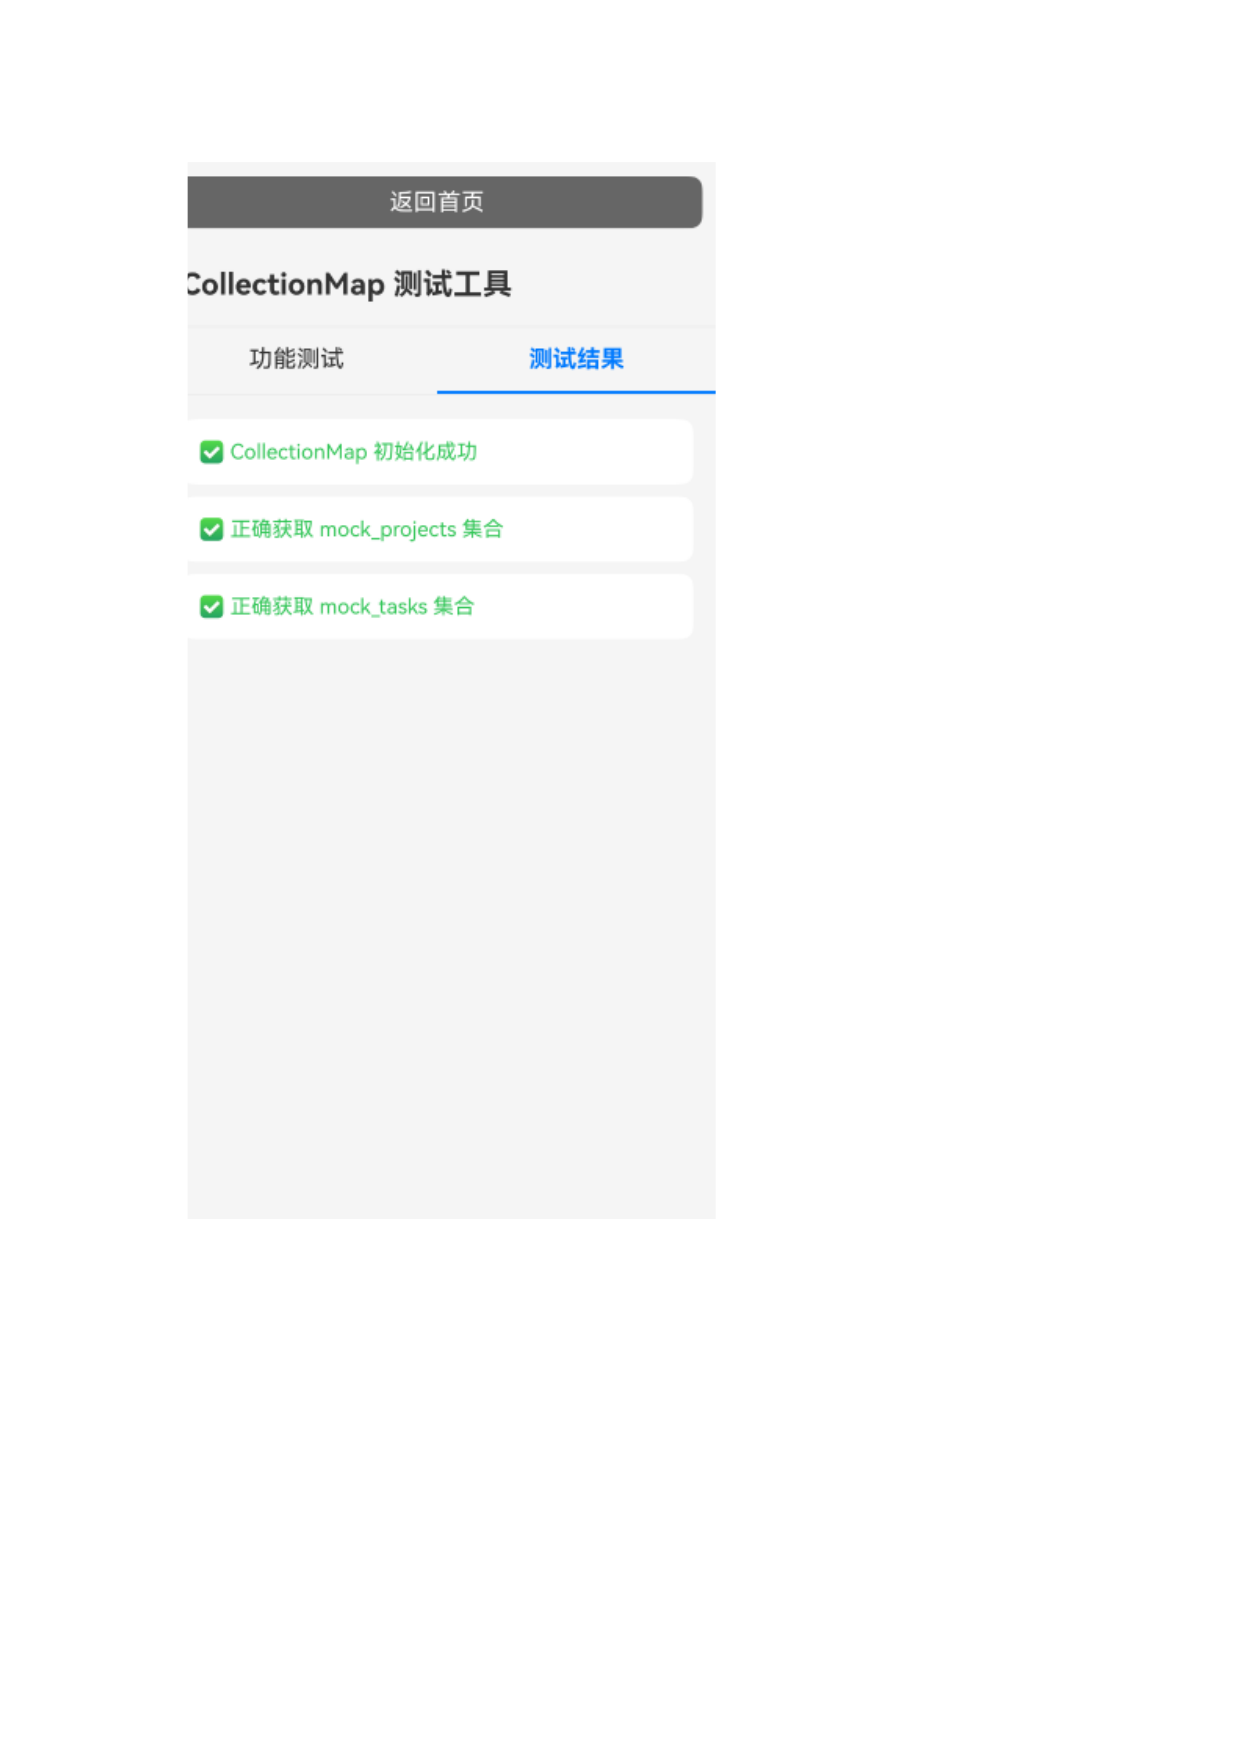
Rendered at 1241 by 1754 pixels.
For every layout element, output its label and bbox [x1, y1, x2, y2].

picture [187, 162, 716, 1219]
